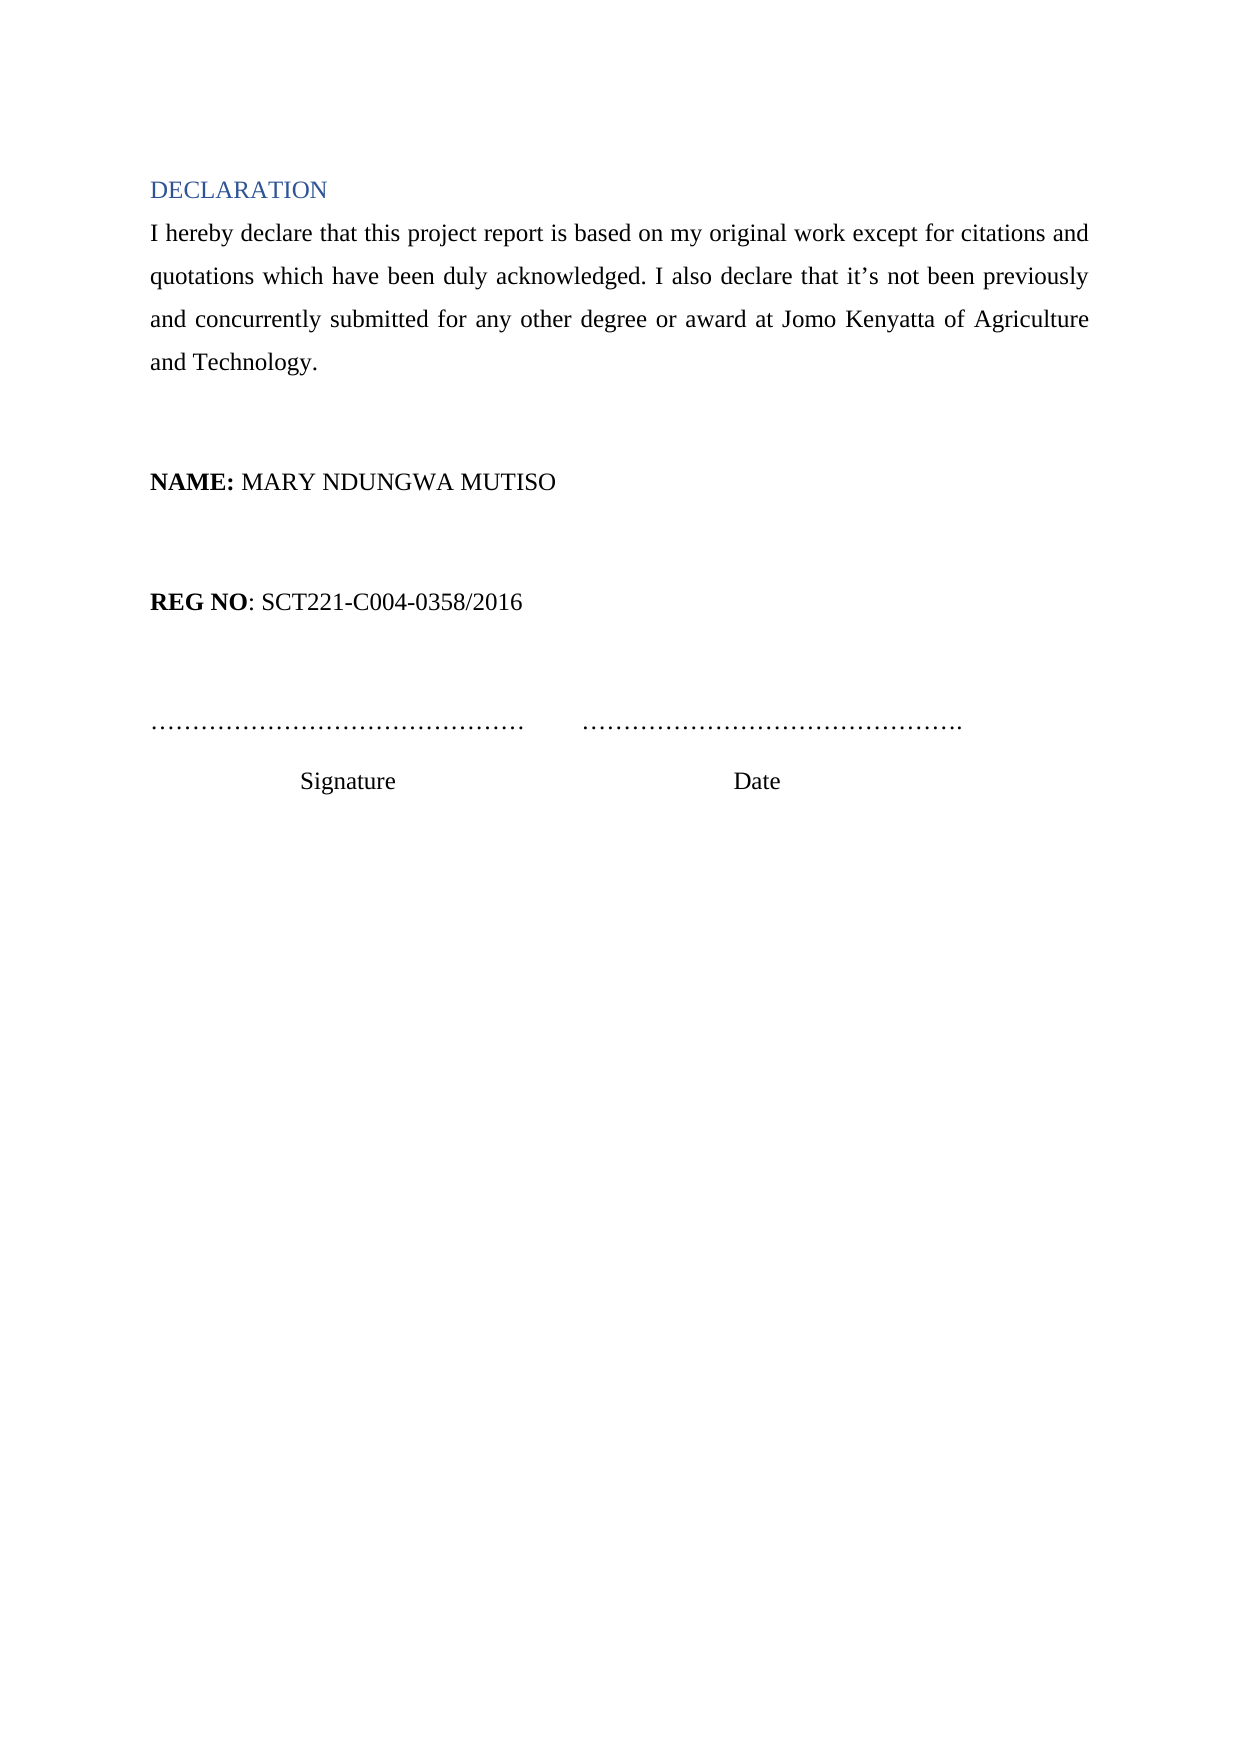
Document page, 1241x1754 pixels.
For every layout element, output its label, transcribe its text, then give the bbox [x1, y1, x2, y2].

subtitle DECLARATION [150, 175, 1090, 204]
text NAME: MARY NDUNGWA MUTISO [150, 467, 1090, 496]
text I hereby declare that this project report is based on my original work except for citations and quotations which have been duly acknowledged. I also declare that it’s not been previously and concurrently submitted for any other degree or award at Jomo Kenyatta of Agriculture and Technology. [150, 218, 1090, 376]
text ……………………………………… ………………………………………. [150, 706, 1090, 735]
text Signature Date [225, 766, 1090, 795]
text REG NO: SCT221-C004-0358/2016 [150, 587, 1090, 615]
